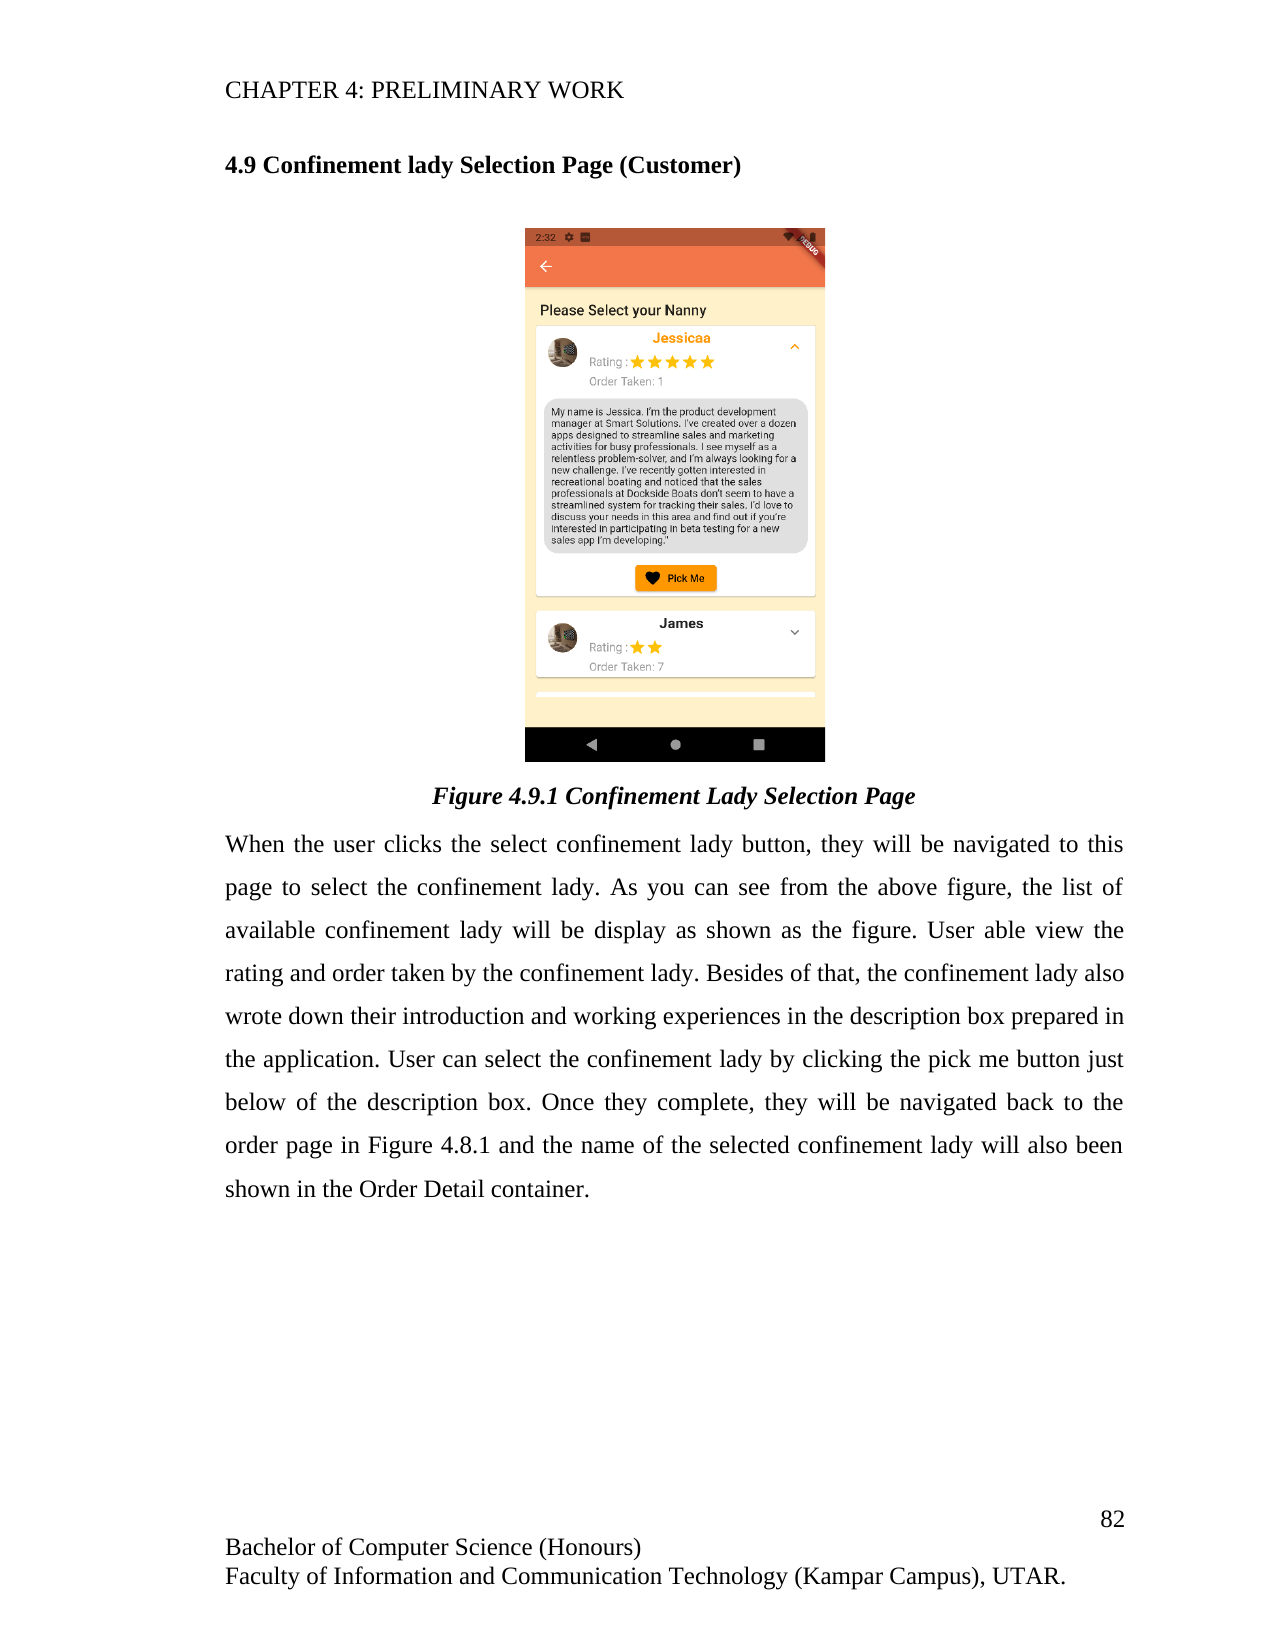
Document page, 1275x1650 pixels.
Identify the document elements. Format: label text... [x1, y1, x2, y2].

text When the user clicks the select confinement lady button, they will be navigated to this page to select the confinement lady. As you can see from the above figure, the list of available confinement lady will be display as shown as the figure. User able view the rating and order taken by the confinement lady. Besides of that, the confinement lady also wrote down their introduction and working experiences in the description box prepared in the application. User can select the confinement lady by clicking the pick me button just below of the description box. Once they complete, they will be navigated back to the order page in Figure 4.8.1 and the name of the selected confinement lady will also been shown in the Order Detail container. [225, 829, 1125, 1202]
text Figure 4.9.1 Confinement Lady Selection Page [225, 781, 1125, 810]
subtitle 4.9 Confinement lady Selection Page (Customer) [225, 150, 1125, 179]
picture [525, 228, 826, 762]
